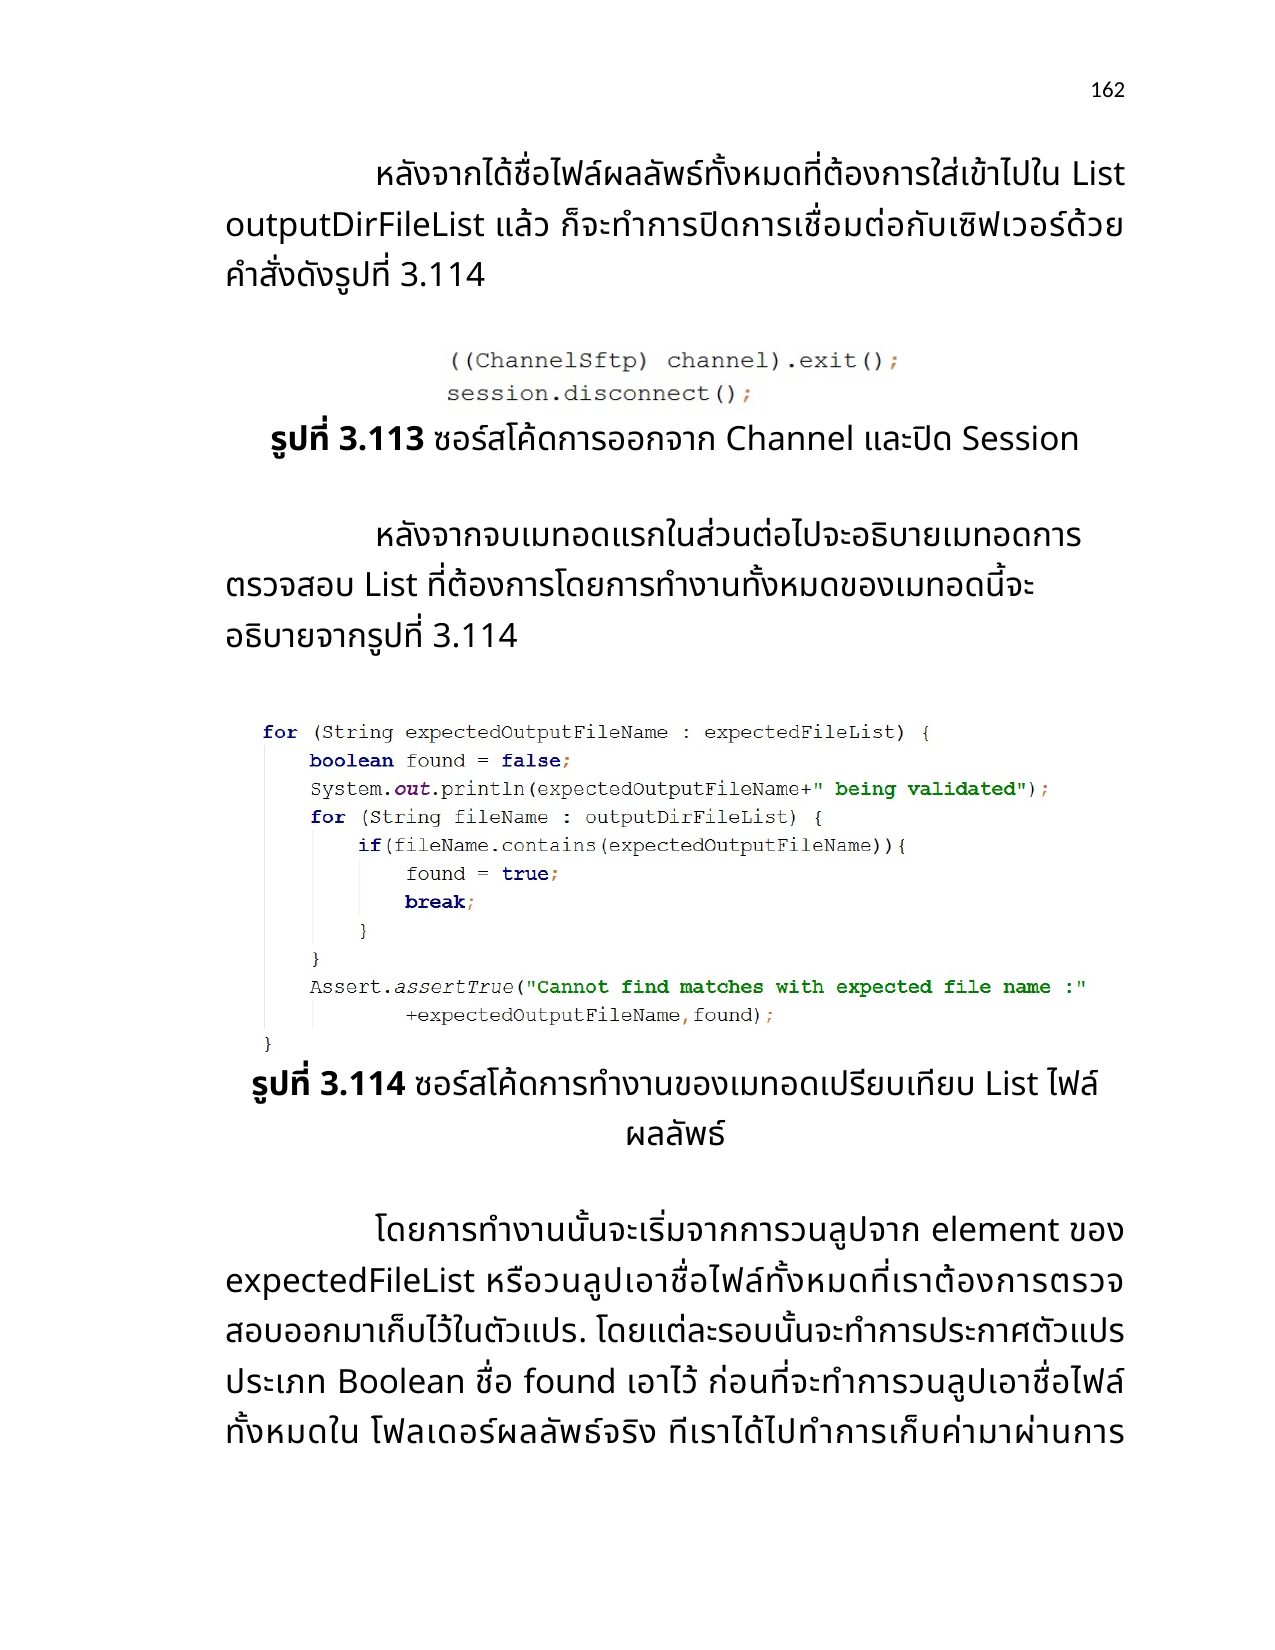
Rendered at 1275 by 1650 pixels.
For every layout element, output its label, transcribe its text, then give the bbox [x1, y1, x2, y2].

text รูปที่ 3.114 ซอร์สโค้ดการทำงานของเมทอดเปรียบเทียบ List ไฟล์ผลลัพธ์ [225, 1059, 1125, 1161]
text หลังจากได้ชื่อไฟล์ผลลัพธ์ทั้งหมดที่ต้องการใส่เข้าไปใน List outputDirFileList แล้ว ก็จะทำการปิดการเชื่อมต่อกับเซิฟเวอร์ด้วยคำสั่งดังรูปที่ 3.114 [225, 150, 1125, 302]
picture [426, 330, 924, 415]
text หลังจากจบเมทอดแรกในส่วนต่อไปจะอธิบายเมทอดการตรวจสอบ List ที่ต้องการโดยการทำงานทั้งหมดของเมทอดนี้จะอธิบายจากรูปที่ 3.114 [225, 511, 1125, 662]
picture [242, 707, 1108, 1060]
text รูปที่ 3.113 ซอร์สโค้ดการออกจาก Channel และปิด Session [225, 415, 1125, 465]
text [225, 1206, 1125, 1459]
